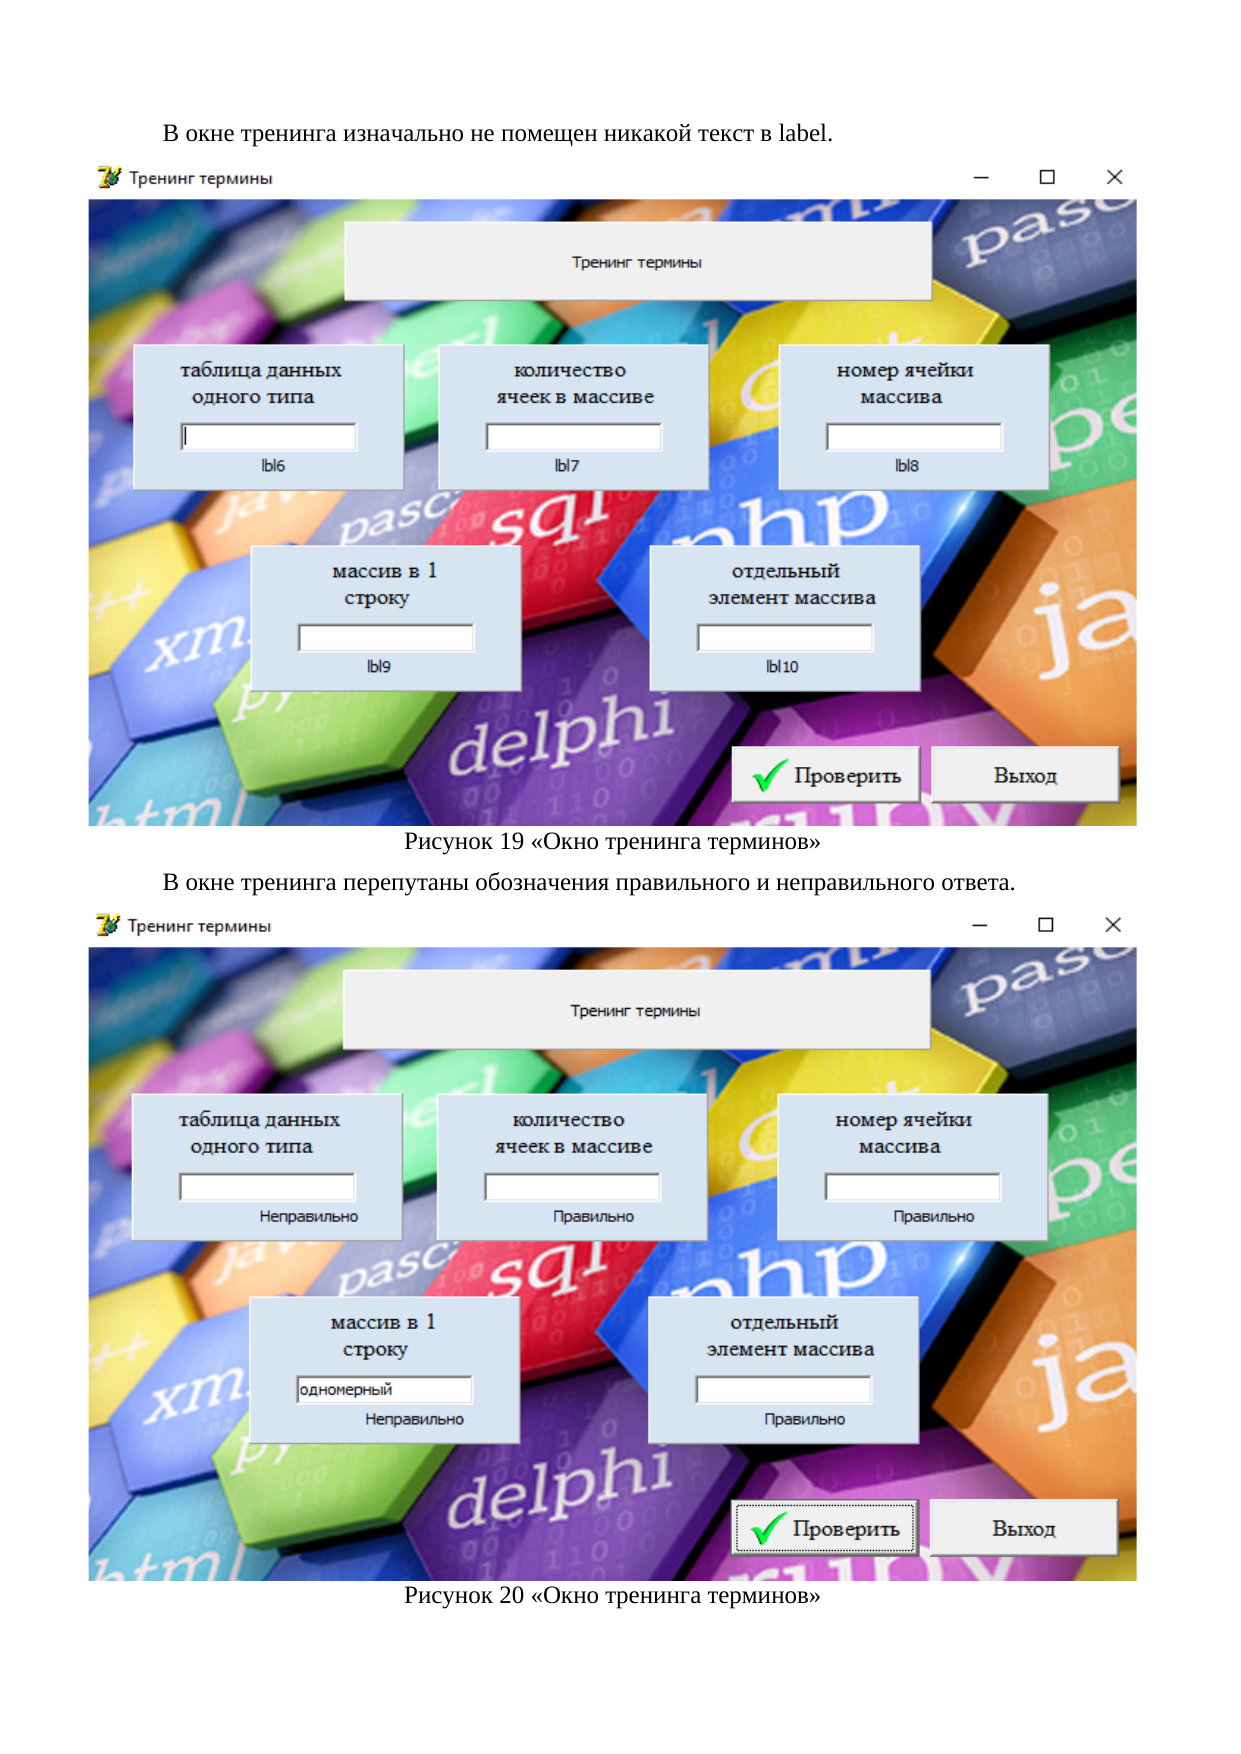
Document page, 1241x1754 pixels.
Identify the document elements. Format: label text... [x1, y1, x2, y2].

picture [88, 908, 1137, 1581]
text В окне тренинга перепутаны обозначения правильного и неправильного ответа. [88, 867, 1137, 896]
text В окне тренинга изначально не помещен никакой текст в label. [88, 118, 1137, 147]
text Рисунок 20 «Окно тренинга терминов» [88, 1581, 1137, 1609]
picture [88, 159, 1137, 826]
text Рисунок 19 «Окно тренинга терминов» [88, 826, 1137, 854]
